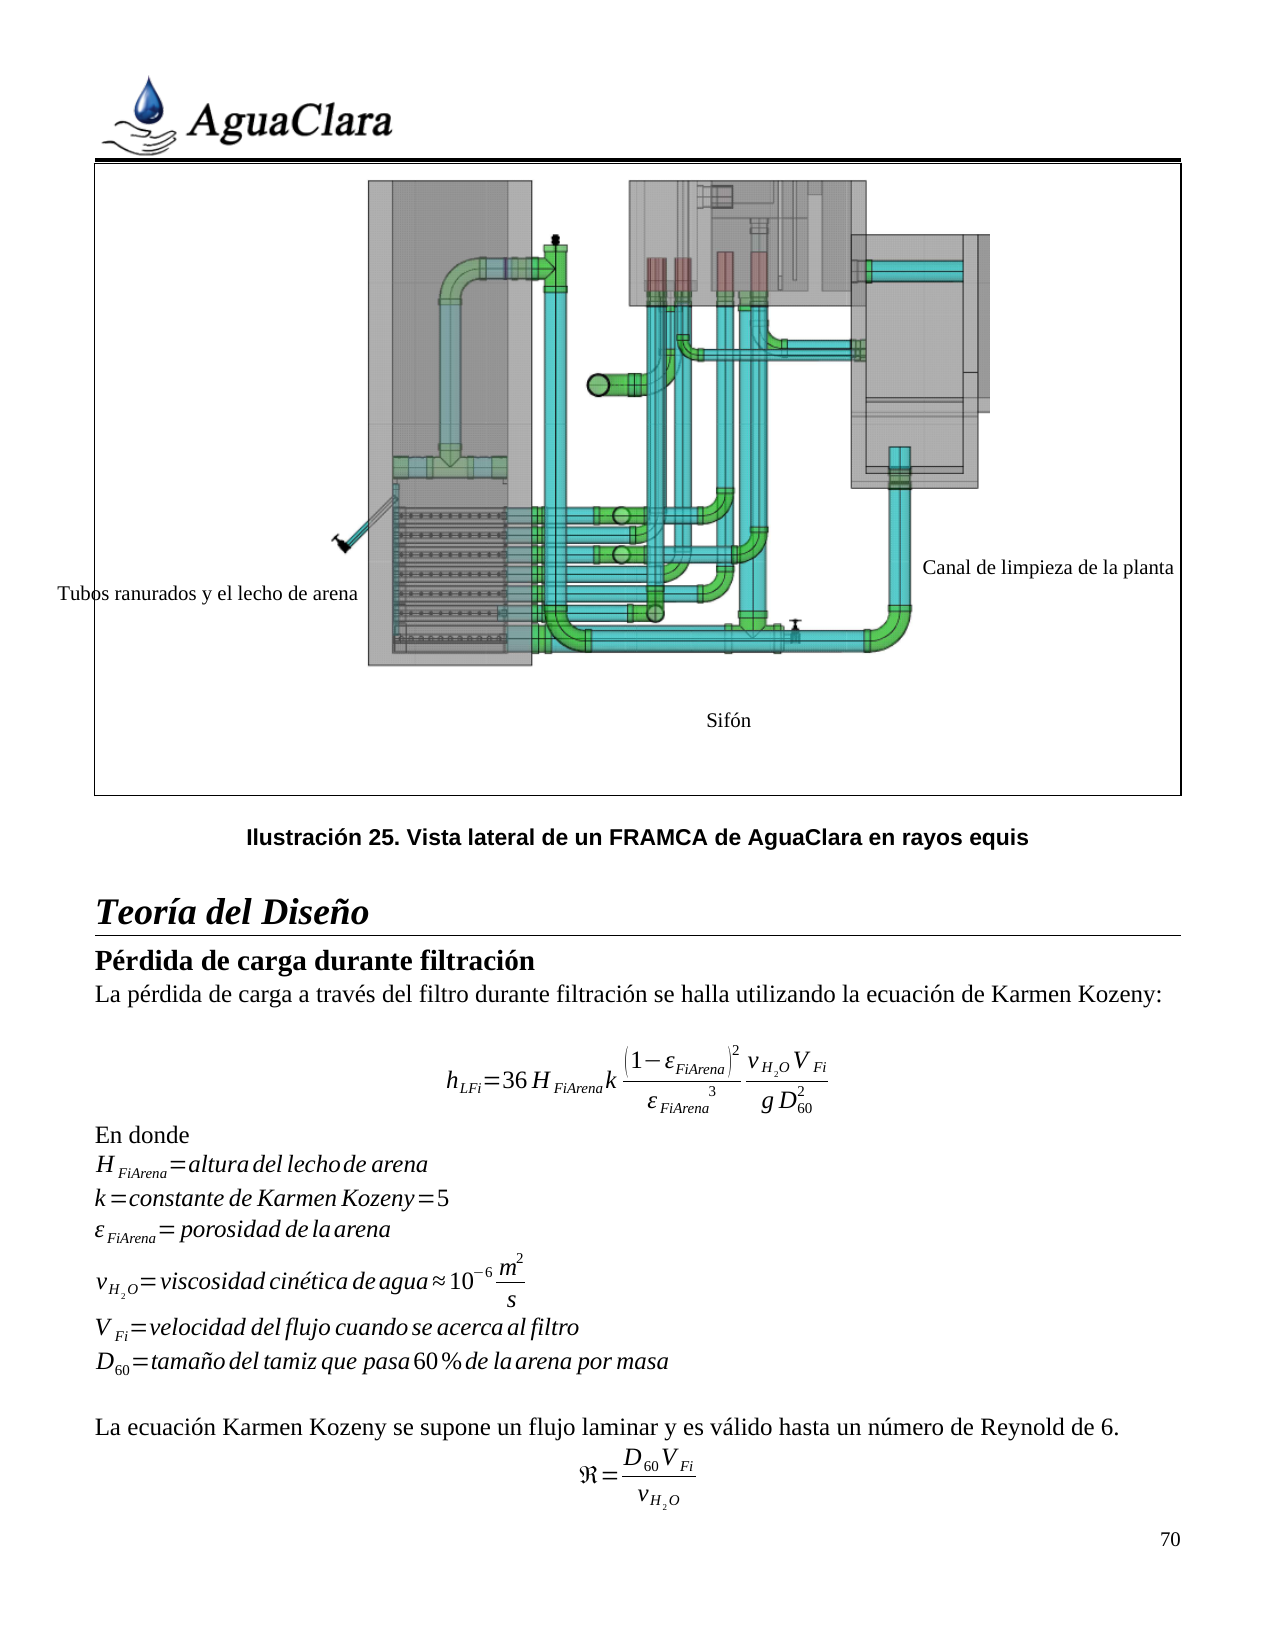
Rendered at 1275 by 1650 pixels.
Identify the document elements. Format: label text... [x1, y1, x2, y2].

subtitle Pérdida de carga durante filtración [94, 943, 1181, 977]
picture [94, 75, 412, 158]
picture [311, 164, 990, 684]
subtitle Teoría del Diseño [94, 889, 1181, 936]
text Ilustración 25. Vista lateral de un FRAMCA de AguaClara en rayos equis [94, 823, 1181, 850]
text La ecuación Karmen Kozeny se supone un flujo laminar y es válido hasta un número de Reynold de 6. [94, 1412, 1181, 1441]
text La pérdida de carga a través del filtro durante filtración se halla utilizando la ecuación de Karmen Kozeny: [94, 979, 1181, 1008]
text En donde [94, 1120, 1181, 1148]
